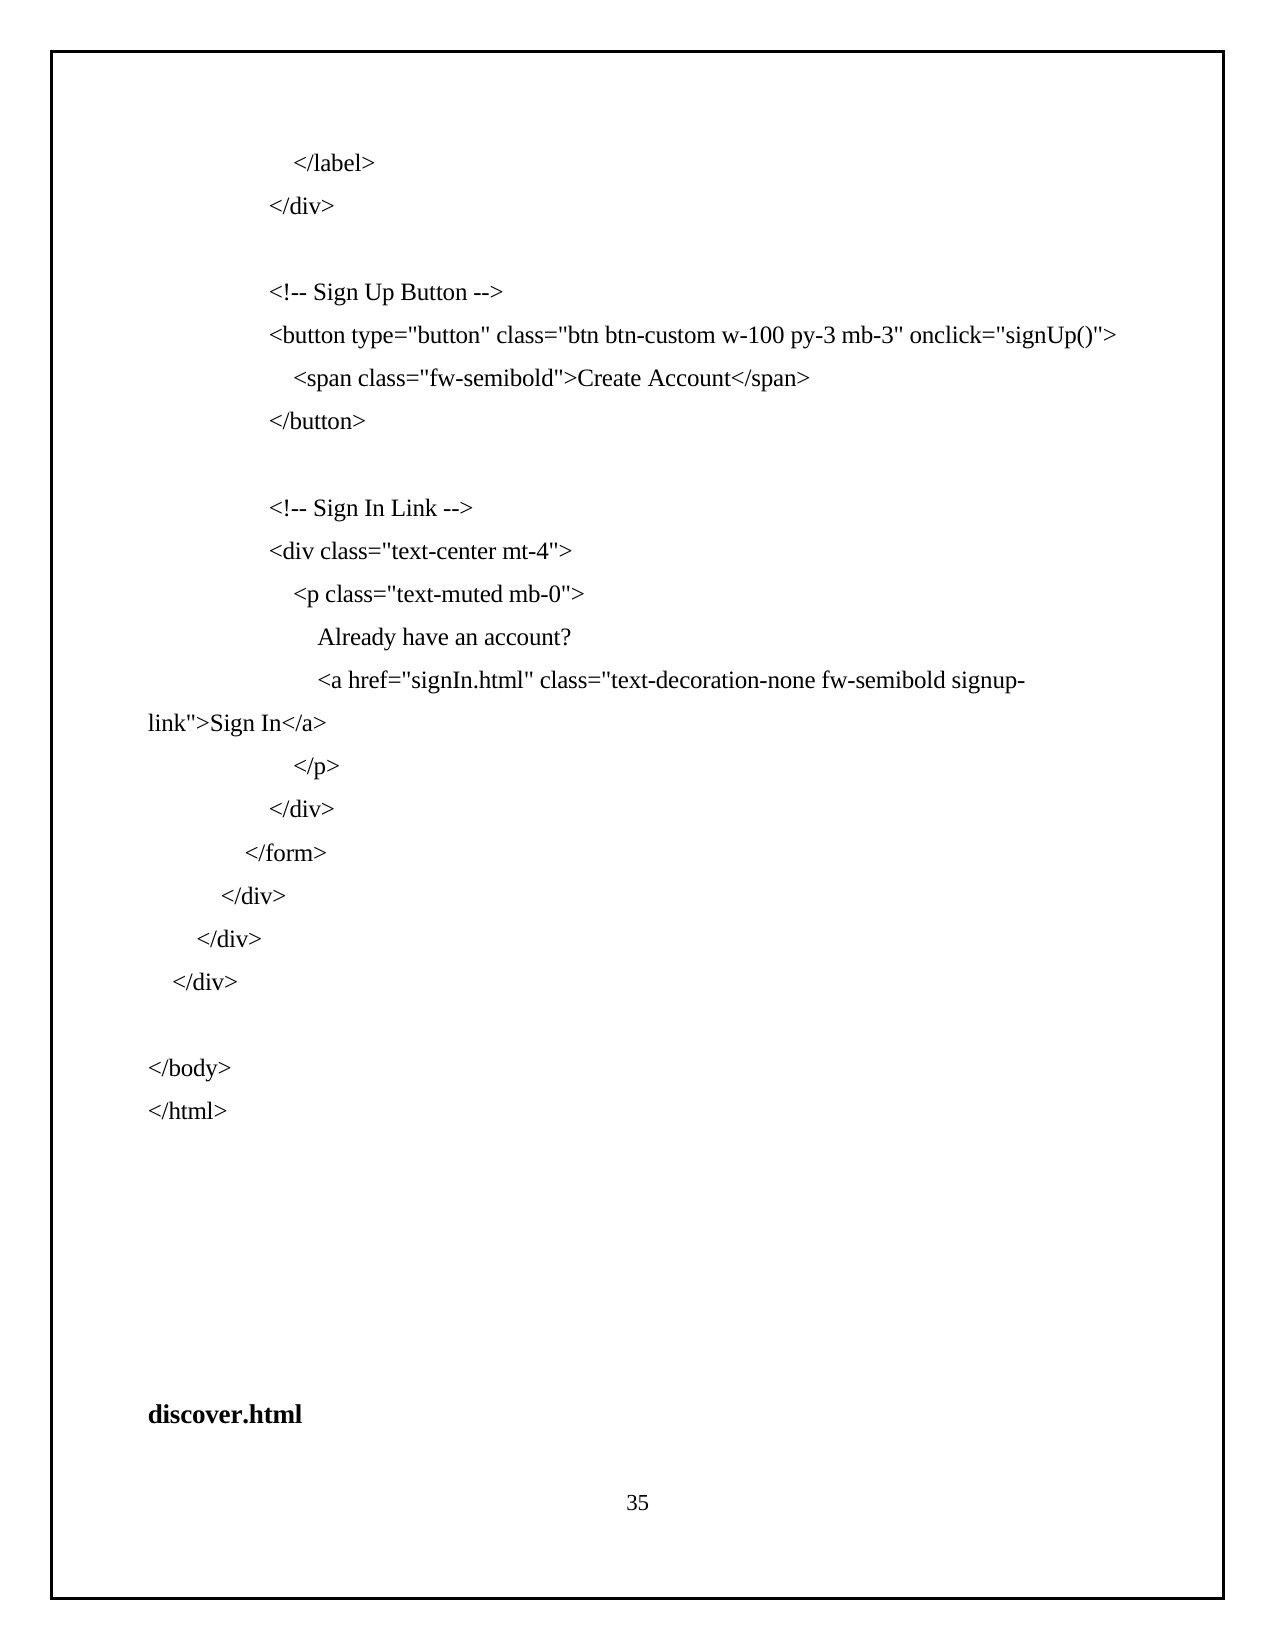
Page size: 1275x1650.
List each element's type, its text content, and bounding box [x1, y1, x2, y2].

text </div> [148, 191, 1127, 219]
text <div class="text-center mt-4"> [148, 536, 1127, 564]
text </form> [148, 838, 1127, 866]
text </div> [148, 794, 1127, 823]
text </div> [148, 967, 1127, 996]
text </p> [148, 751, 1127, 780]
text <p class="text-muted mb-0"> [148, 579, 1127, 608]
text </body> [148, 1053, 1127, 1082]
text </label> [148, 148, 1127, 176]
text discover.html [148, 1398, 1127, 1429]
text <button type="button" class="btn btn-custom w-100 py-3 mb-3" onclick="signUp()"> [148, 320, 1127, 349]
text </div> [148, 881, 1127, 909]
text </button> [148, 406, 1127, 435]
text <!-- Sign Up Button --> [148, 277, 1127, 306]
text <span class="fw-semibold">Create Account</span> [148, 363, 1127, 392]
text <a href="signIn.html" class="text-decoration-none fw-semibold signup-link">Sign In</a> [148, 665, 1127, 737]
text </div> [148, 924, 1127, 953]
text <!-- Sign In Link --> [148, 493, 1127, 521]
text </html> [148, 1096, 1127, 1125]
text Already have an account? [148, 622, 1127, 651]
